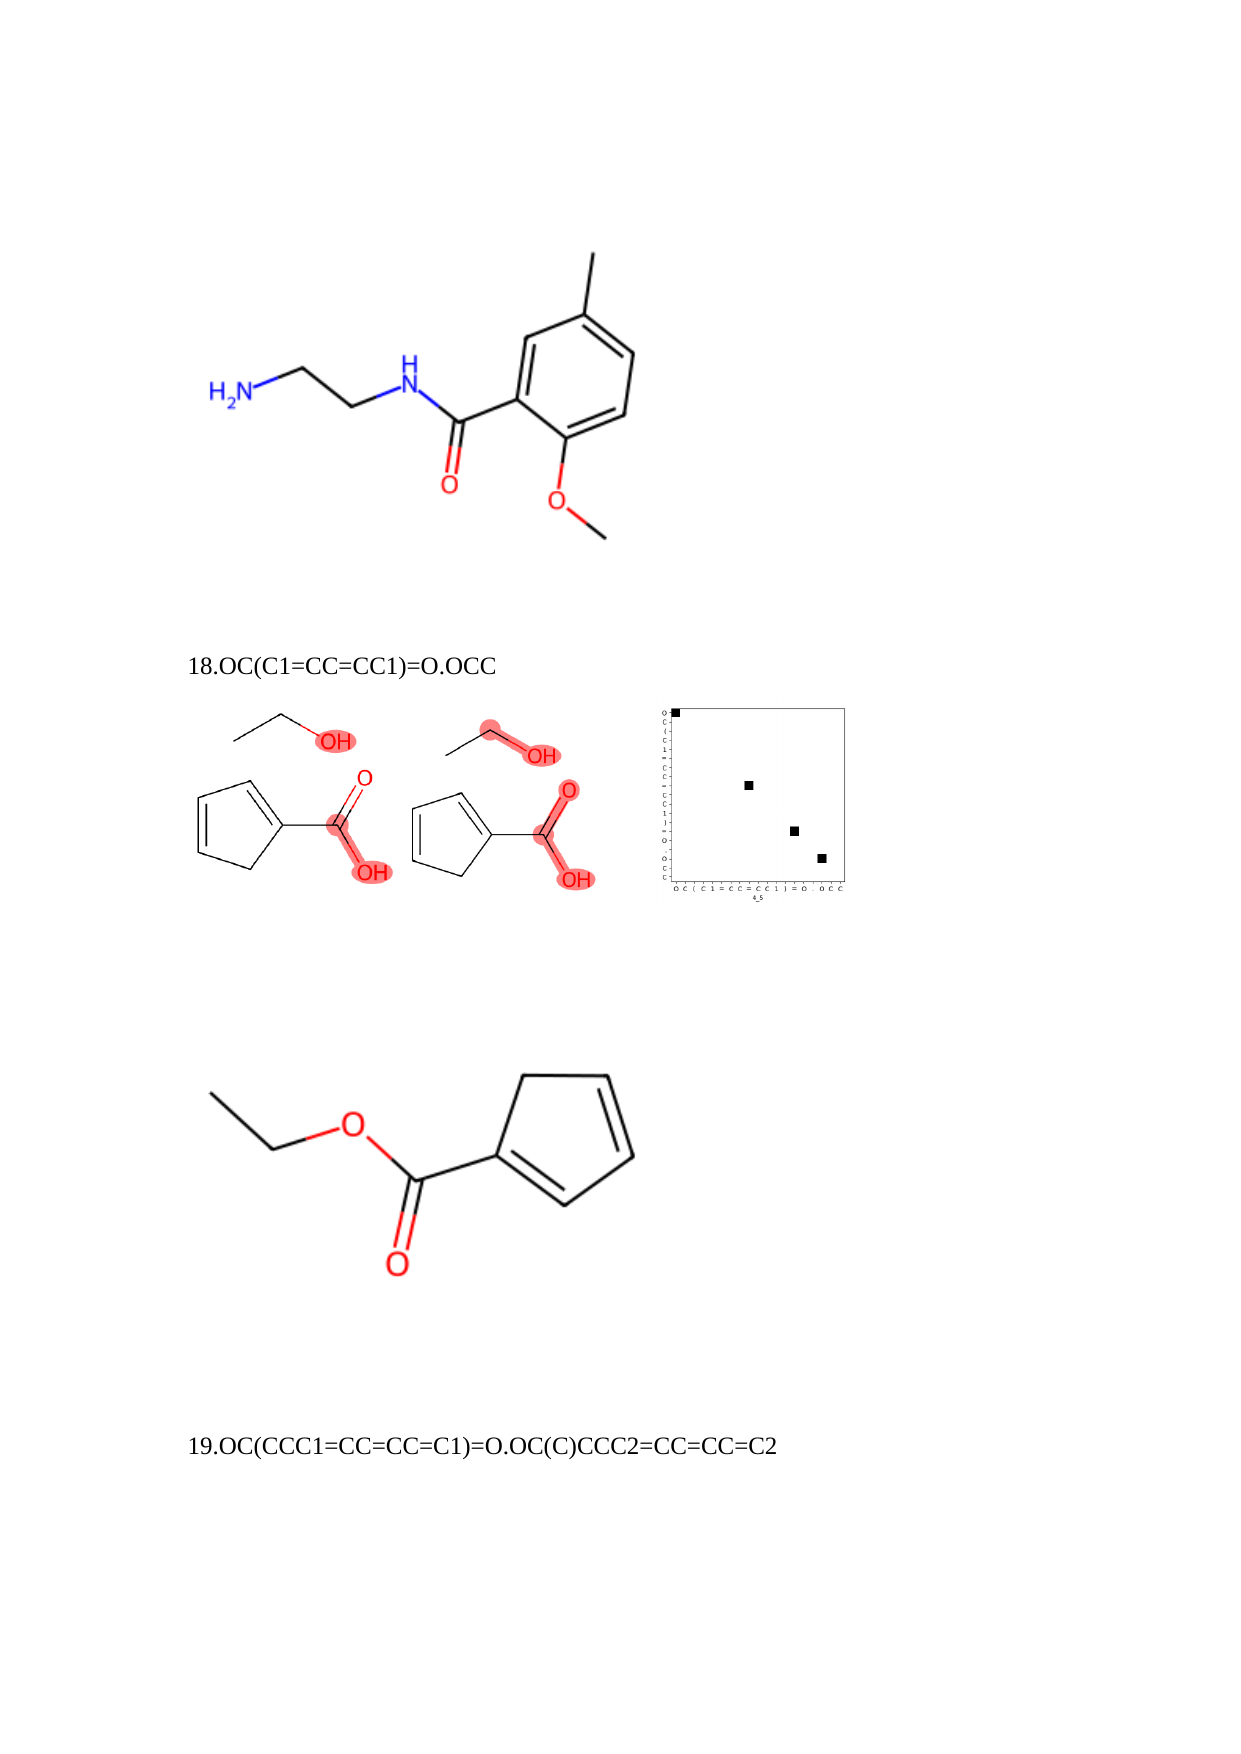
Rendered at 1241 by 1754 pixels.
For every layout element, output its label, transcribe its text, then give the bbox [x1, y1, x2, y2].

picture [187, 682, 904, 906]
picture [187, 942, 657, 1411]
text 19.OC(CCC1=CC=CC=C1)=O.OC(C)CCC2=CC=CC=C2 [187, 1429, 1053, 1462]
text 18.OC(C1=CC=CC1)=O.OCC [187, 649, 1053, 682]
picture [187, 162, 657, 631]
